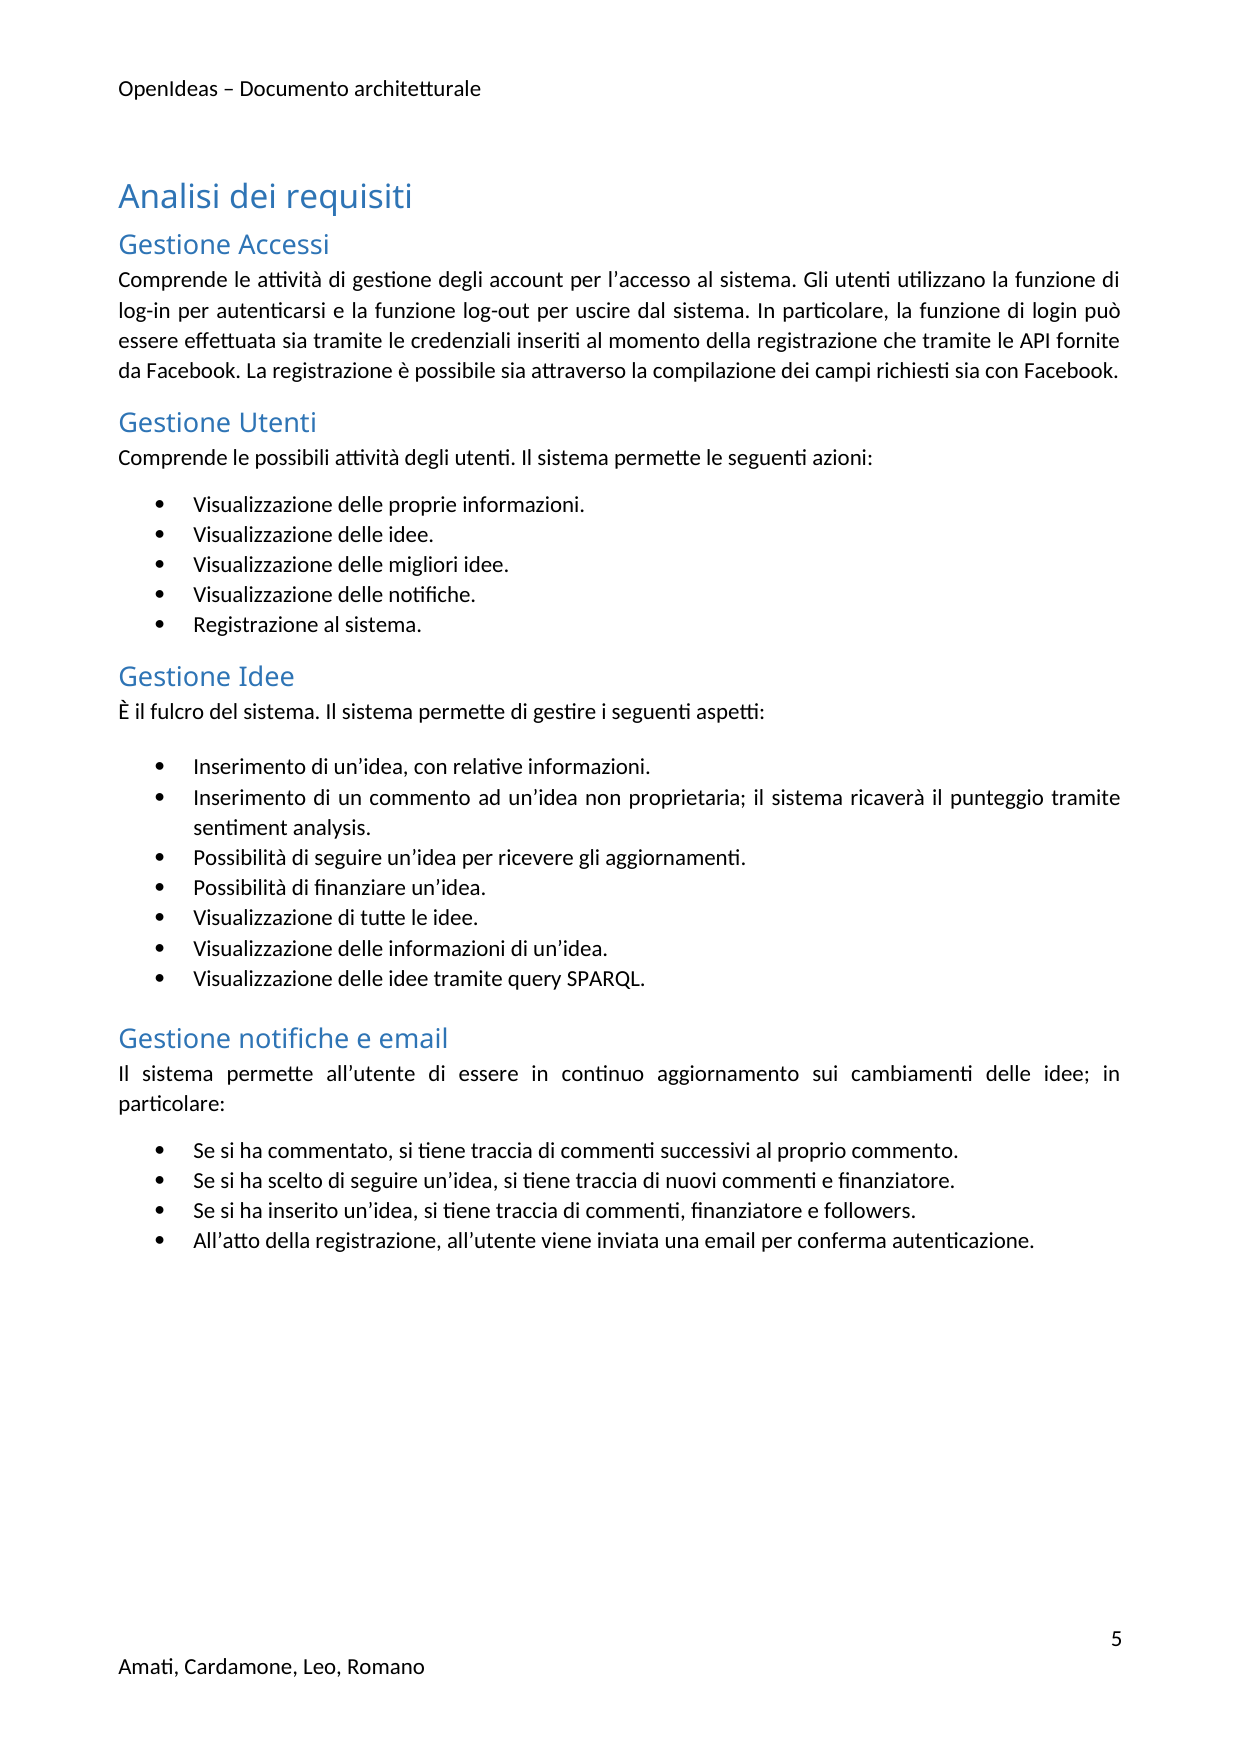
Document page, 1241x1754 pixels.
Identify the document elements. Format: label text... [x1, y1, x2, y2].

list All’atto della registrazione, all’utente viene inviata una email per conferma autenticazione. [156, 1227, 1122, 1254]
text Il sistema permette all’utente di essere in continuo aggiornamento sui cambiamenti delle idee; in particolare: [118, 1059, 1122, 1117]
list Possibilità di finanziare un’idea. [156, 873, 1122, 901]
list Visualizzazione delle migliori idee. [156, 550, 1122, 578]
list Se si ha inserito un’idea, si tiene traccia di commenti, finanziatore e followers. [156, 1196, 1122, 1224]
list Inserimento di un’idea, con relative informazioni. [156, 752, 1122, 780]
list Visualizzazione delle idee. [156, 520, 1122, 548]
list Registrazione al sistema. [156, 611, 1122, 638]
list Visualizzazione delle proprie informazioni. [156, 490, 1122, 518]
list Visualizzazione delle idee tramite query SPARQL. [156, 964, 1122, 992]
text Comprende le attività di gestione degli account per l’accesso al sistema. Gli utenti utilizzano la funzione di log-in per autenticarsi e la funzione log-out per uscire dal sistema. In particolare, la funzione di login può essere effettuata sia tramite le credenziali inseriti al momento della registrazione che tramite le API fornite da Facebook. La registrazione è possibile sia attraverso la compilazione dei campi richiesti sia con Facebook. [118, 266, 1122, 384]
list Inserimento di un commento ad un’idea non proprietaria; il sistema ricaverà il punteggio tramite sentiment analysis. [156, 783, 1122, 841]
list Possibilità di seguire un’idea per ricevere gli aggiornamenti. [156, 843, 1122, 871]
subtitle Gestione Idee [118, 657, 1122, 694]
subtitle Analisi dei requisiti [118, 173, 1122, 218]
text È il fulcro del sistema. Il sistema permette di gestire i seguenti aspetti: [118, 697, 1122, 725]
text Comprende le possibili attività degli utenti. Il sistema permette le seguenti azioni: [118, 443, 1122, 471]
list Visualizzazione di tutte le idee. [156, 903, 1122, 931]
list Se si ha commentato, si tiene traccia di commenti successivi al proprio commento. [156, 1136, 1122, 1164]
subtitle Gestione notifiche e email [118, 1019, 1122, 1056]
list Se si ha scelto di seguire un’idea, si tiene traccia di nuovi commenti e finanziatore. [156, 1166, 1122, 1194]
subtitle Gestione Accessi [118, 226, 1122, 263]
list Visualizzazione delle notifiche. [156, 580, 1122, 608]
list Visualizzazione delle informazioni di un’idea. [156, 934, 1122, 962]
subtitle Gestione Utenti [118, 403, 1122, 440]
